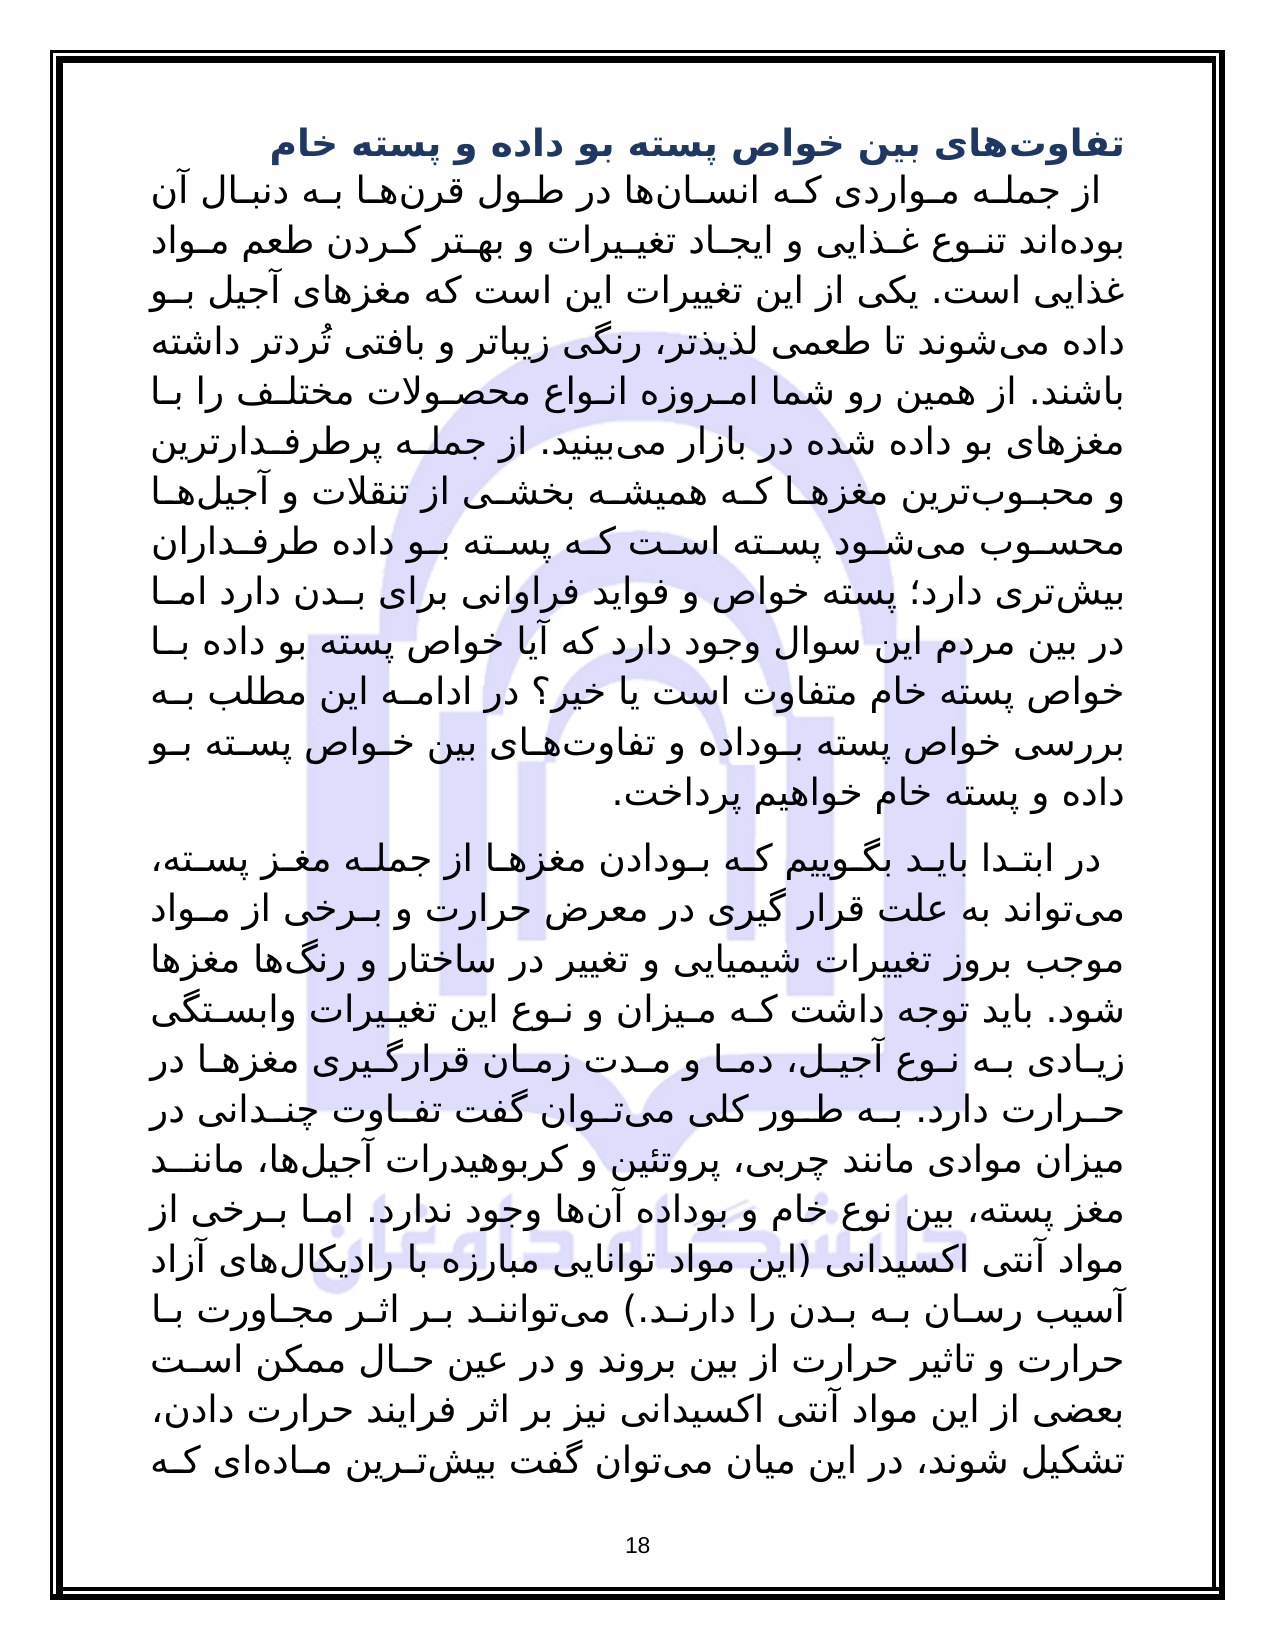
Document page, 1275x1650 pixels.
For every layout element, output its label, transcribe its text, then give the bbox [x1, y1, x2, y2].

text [150, 837, 1125, 1482]
subtitle تفاوت‌های بین خواص پسته بو داده و پسته خام [150, 122, 1125, 166]
text از جمله مواردی که انسان‌ها در طول قرن‌ها به دنبال آن بوده‌اند تنوع غذایی و ایجاد تغییرات و بهتر کردن طعم مواد غذایی است. یکی از این تغییرات این است که مغزهای آجیل بو داده می‌شوند تا طعمی لذیذتر، رنگی زیباتر و بافتی تُردتر داشته باشند. از همین رو شما امروزه انواع محصولات مختلف را با مغزهای بو داده شده در بازار می‌بینید. از جمله پرطرفدارترین و محبوب‌ترین مغز‌ها که همیشه بخشی از تنقلات و آجیل‌ها محسوب می‌شود پسته است که پسته بو داده طرفداران بیش‌تری دارد؛ پسته خواص و فواید فراوانی برای بدن دارد اما در بین مردم این سوال وجود دارد که آیا خواص پسته بو داده با خواص پسته خام متفاوت است یا خیر؟ در ادامه این مطلب به بررسی خواص پسته بوداده و تفاوت‌های بین خواص پسته بو داده و پسته خام خواهیم پرداخت. [150, 169, 1125, 814]
